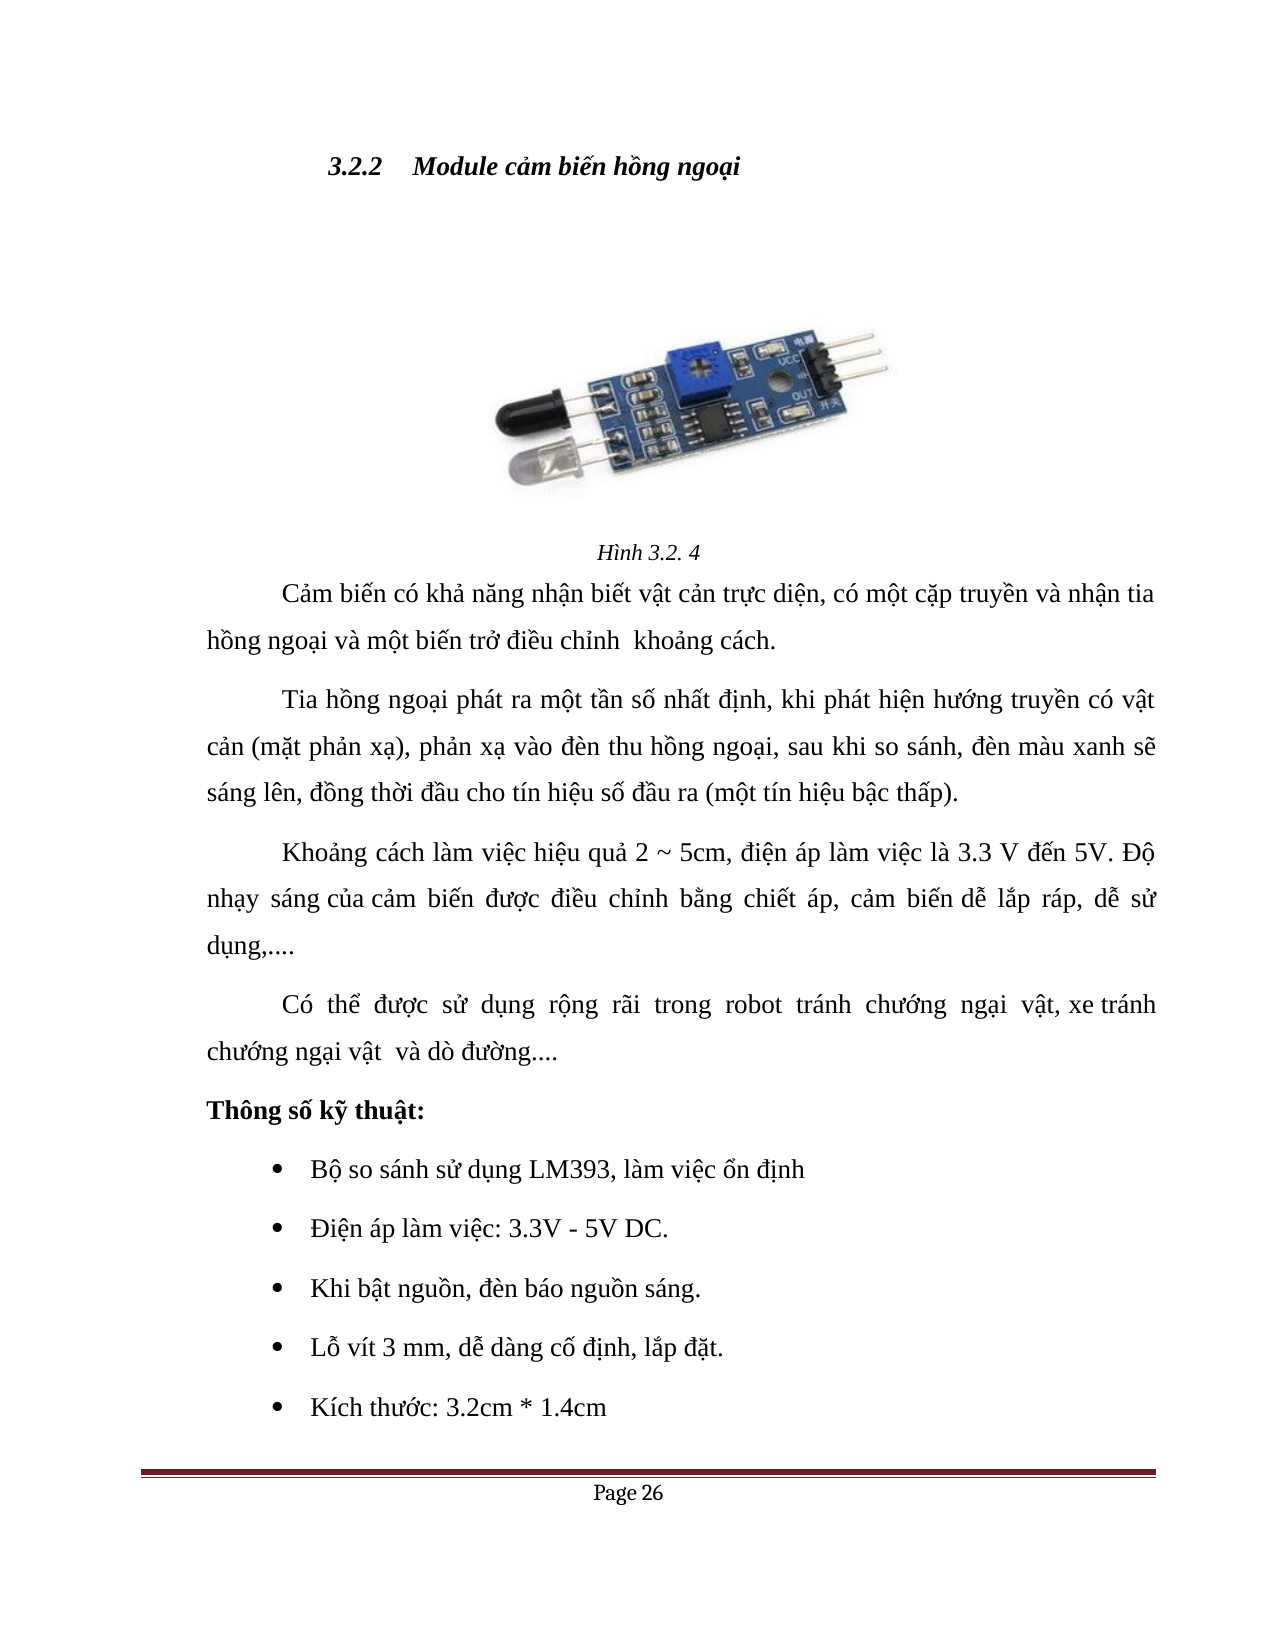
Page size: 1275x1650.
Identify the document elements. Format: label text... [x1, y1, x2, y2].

list Kích thước: 3.2cm * 1.4cm [273, 1391, 1156, 1422]
text Khoảng cách làm việc hiệu quả 2 ~ 5cm, điện áp làm việc là 3.3 V đến 5V. Độ nhạy sáng của cảm biến được điều chỉnh bằng chiết áp, cảm biến dễ lắp ráp, dễ sử dụng,.... [207, 836, 1156, 960]
list Khi bật nguồn, đèn báo nguồn sáng. [273, 1272, 1156, 1303]
subtitle Module cảm biến hồng ngoại [328, 150, 1156, 181]
text Hình 3.2. 4 [141, 538, 1156, 565]
text Cảm biến có khả năng nhận biết vật cản trực diện, có một cặp truyền và nhận tia hồng ngoại và một biến trở điều chỉnh khoảng cách. [207, 577, 1156, 655]
text Có thể được sử dụng rộng rãi trong robot tránh chướng ngại vật, xe tránh chướng ngại vật và dò đường.... [207, 988, 1156, 1066]
list Điện áp làm việc: 3.3V - 5V DC. [273, 1213, 1156, 1244]
list Bộ so sánh sử dụng LM393, làm việc ổn định [273, 1153, 1156, 1184]
text Thông số kỹ thuật: [206, 1094, 1156, 1125]
text Tia hồng ngoại phát ra một tần số nhất định, khi phát hiện hướng truyền có vật cản (mặt phản xạ), phản xạ vào đèn thu hồng ngoại, sau khi so sánh, đèn màu xanh sẽ sáng lên, đồng thời đầu cho tín hiệu số đầu ra (một tín hiệu bậc thấp). [207, 683, 1156, 808]
picture [443, 209, 929, 512]
list Lỗ vít 3 mm, dễ dàng cố định, lắp đặt. [273, 1331, 1156, 1363]
